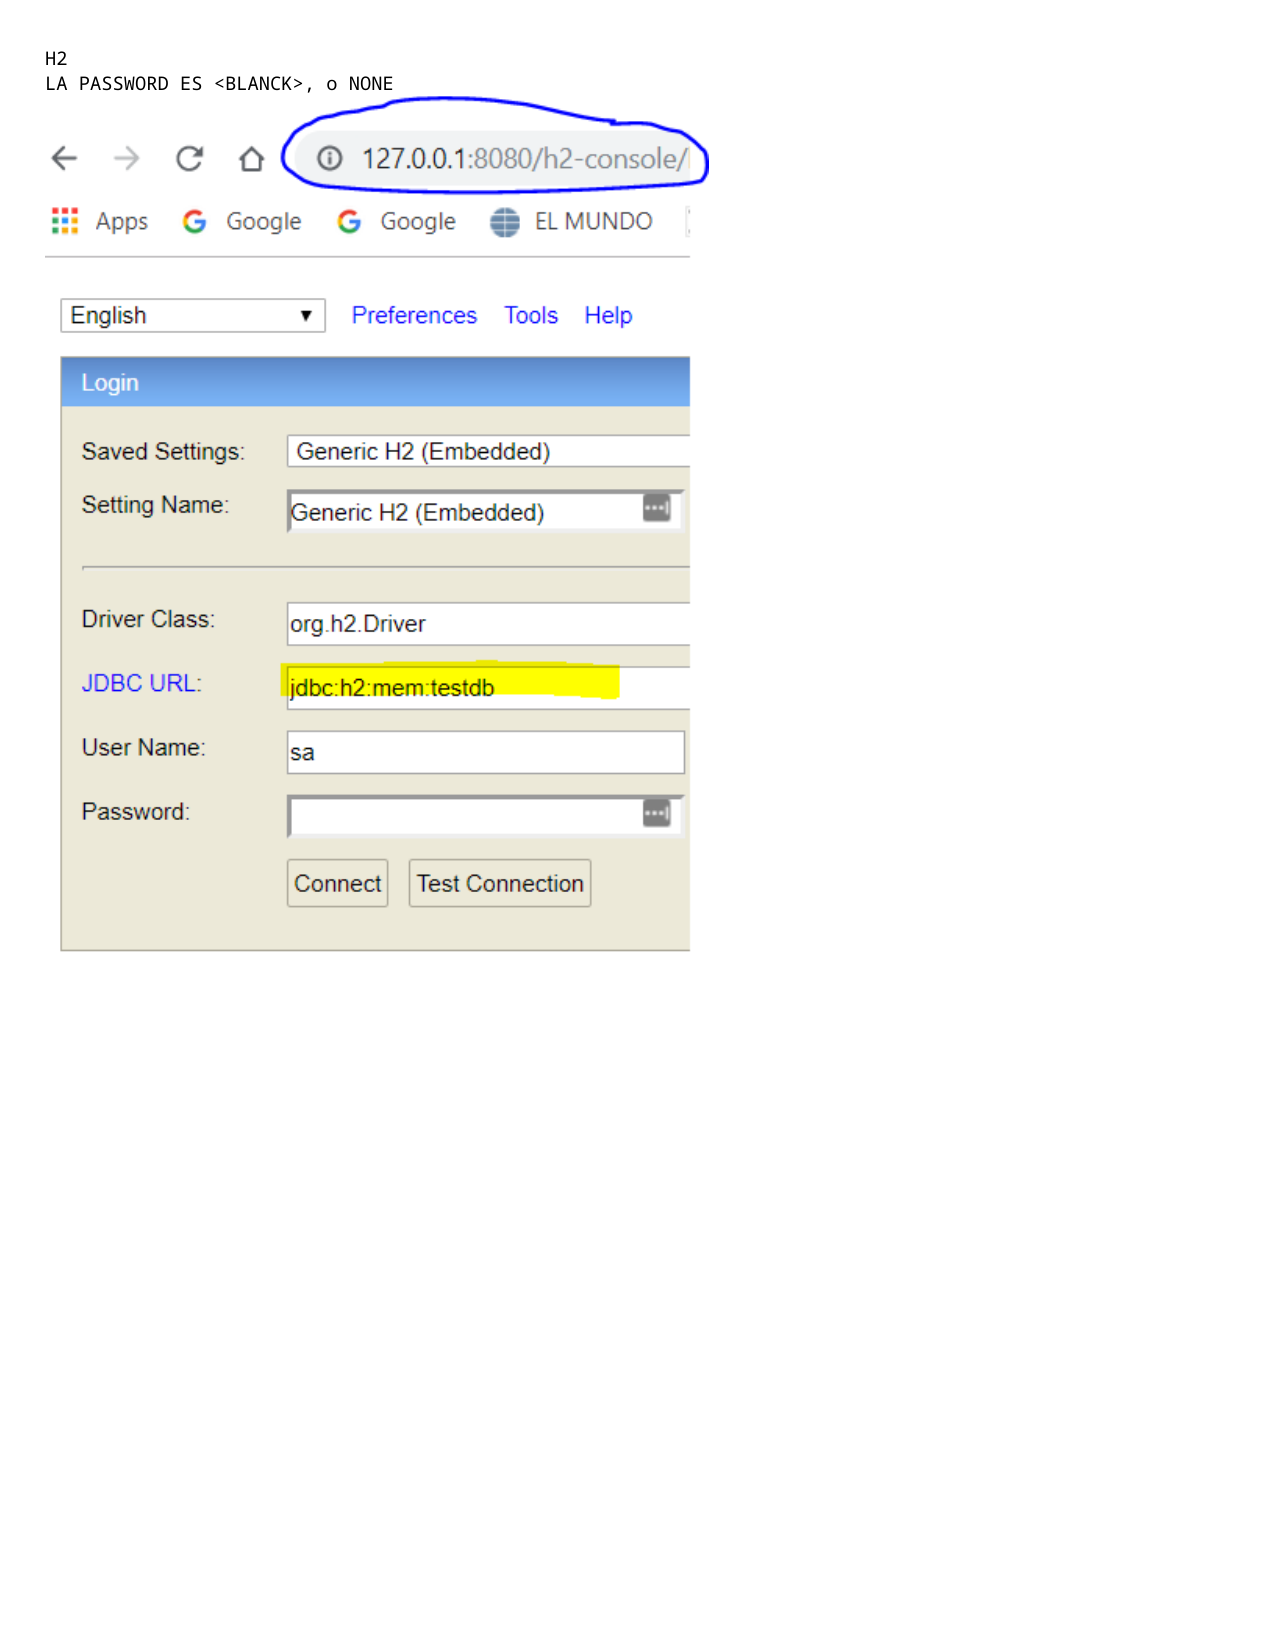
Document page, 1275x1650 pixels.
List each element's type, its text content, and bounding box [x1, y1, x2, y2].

picture [45, 96, 709, 975]
text LA PASSWORD ES <BLANCK>, o NONE [45, 71, 1230, 96]
text H2 [45, 45, 1230, 71]
